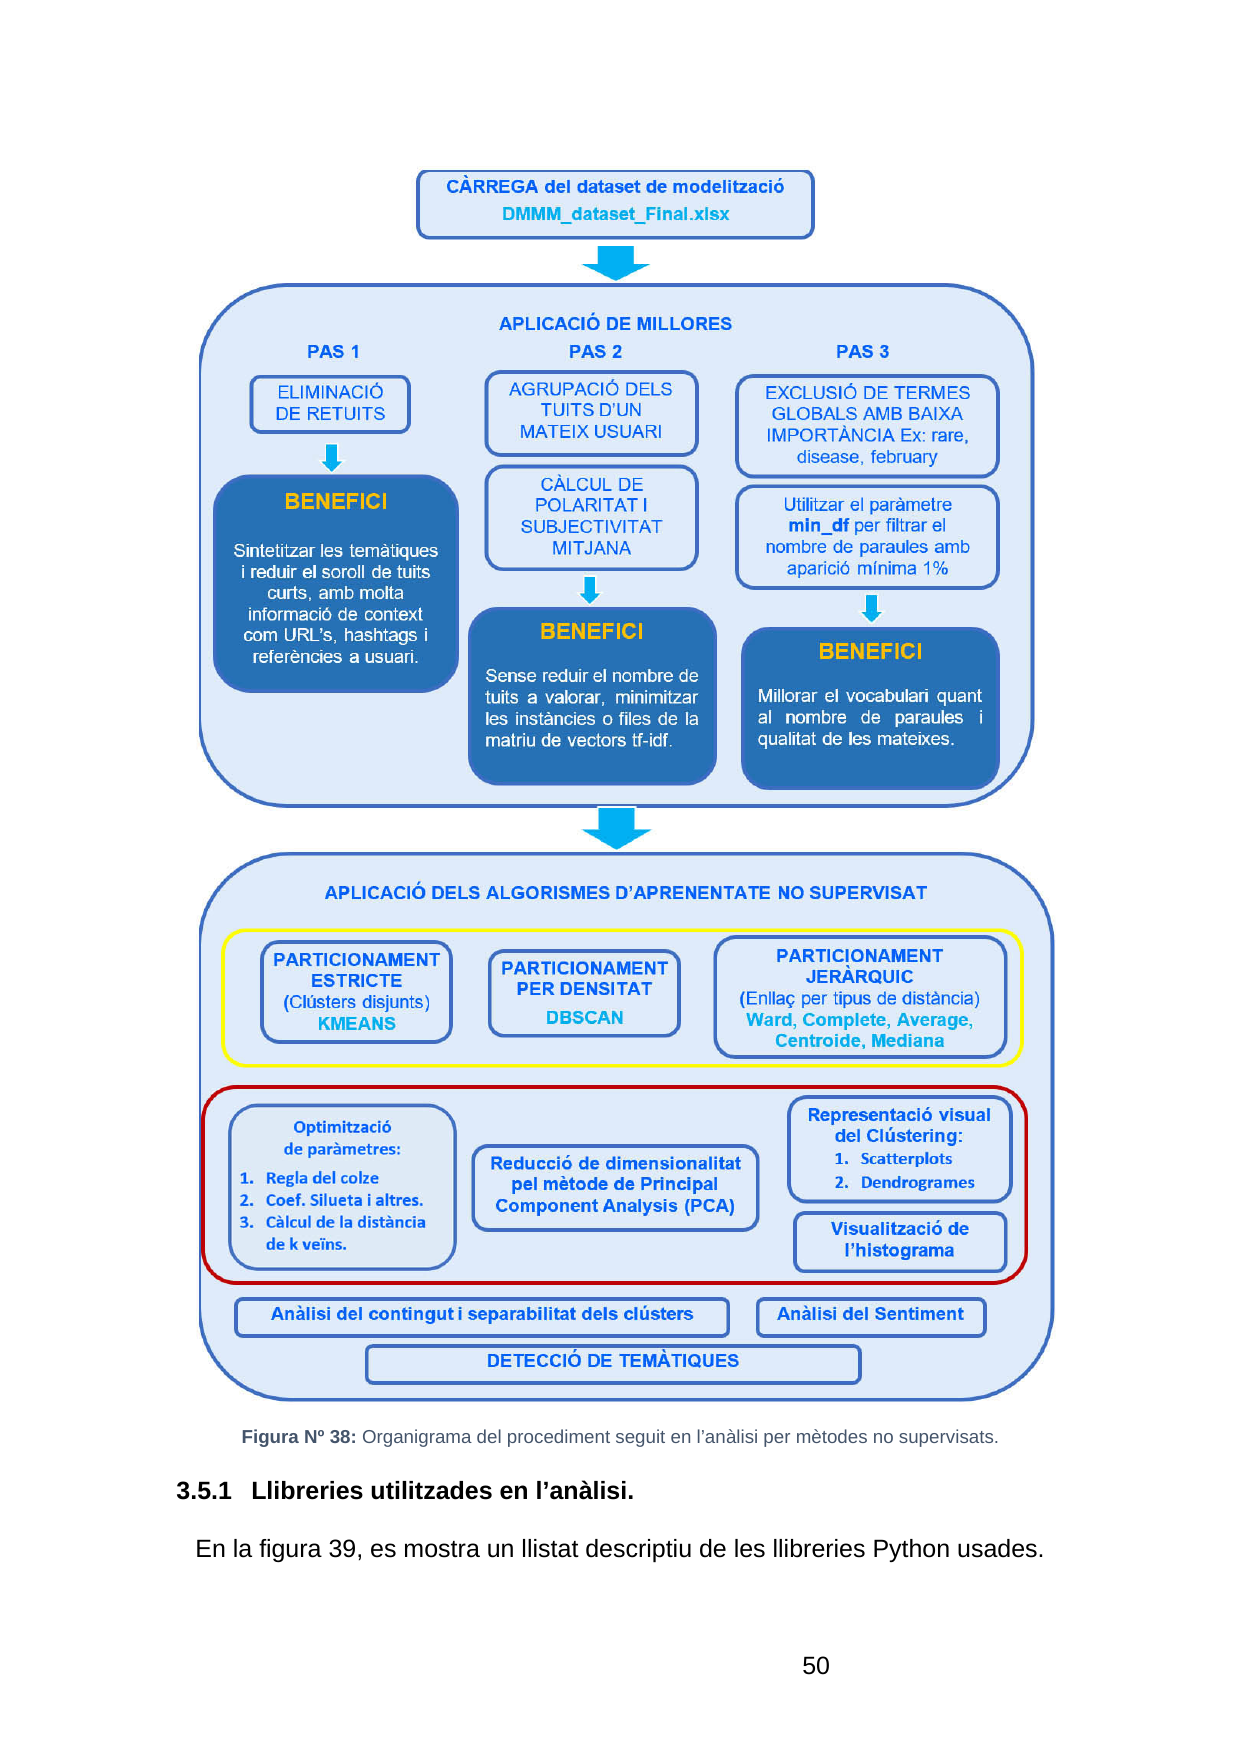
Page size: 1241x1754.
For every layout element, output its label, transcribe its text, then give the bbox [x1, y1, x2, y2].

text Figura Nº 38: Organigrama del procediment seguit en l’anàlisi per mètodes no supervisats. [177, 1426, 1063, 1447]
subtitle Llibreries utilitzades en l’anàlisi. [176, 1476, 1063, 1505]
text En la figura 39, es mostra un llistat descriptiu de les llibreries Python usades. [178, 1533, 1063, 1562]
picture [177, 147, 1064, 1405]
